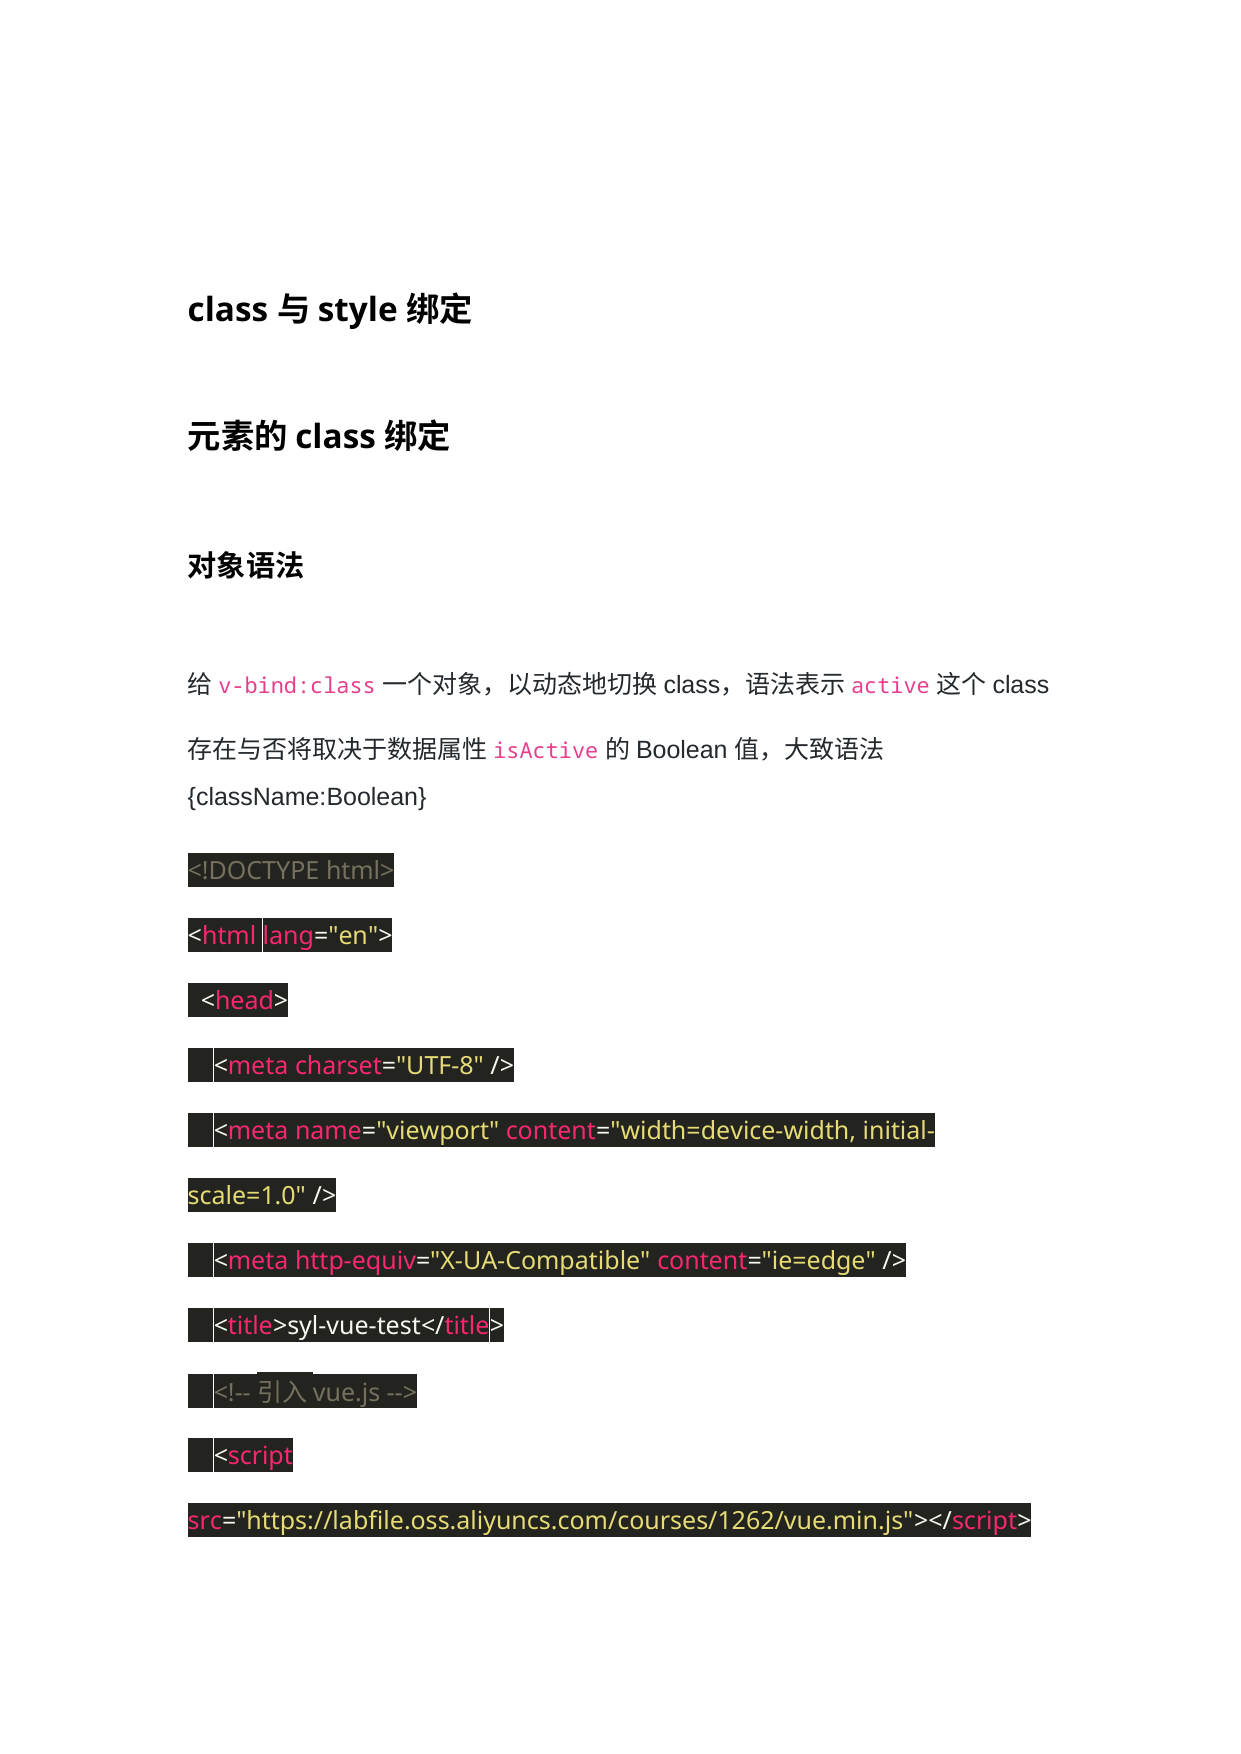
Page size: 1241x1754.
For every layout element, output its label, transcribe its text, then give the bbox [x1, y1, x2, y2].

text <head> [187, 968, 1053, 1033]
text <meta name="viewport" content="width=device-width, initial-scale=1.0" /> [187, 1098, 1053, 1228]
text <!-- 引入 vue.js --> [187, 1358, 1053, 1423]
text <!DOCTYPE html> [187, 838, 1053, 903]
text <meta http-equiv="X-UA-Compatible" content="ie=edge" /> [187, 1228, 1053, 1293]
text <script src="https://labfile.oss.aliyuncs.com/courses/1262/vue.min.js"></script> [187, 1423, 1053, 1553]
text 给 v-bind:class 一个对象，以动态地切换 class，语法表示 active 这个 class 存在与否将取决于数据属性 isActive 的 Boolean 值，大致语法 {className:Boolean} [187, 650, 1053, 813]
text <meta charset="UTF-8" /> [187, 1033, 1053, 1098]
subtitle class 与 style 绑定 [187, 162, 1053, 339]
text <title>syl-vue-test</title> [187, 1293, 1053, 1358]
subtitle 对象语法 [187, 531, 1053, 596]
subtitle 元素的 class 绑定 [187, 402, 1053, 467]
text <html lang="en"> [187, 903, 1053, 968]
